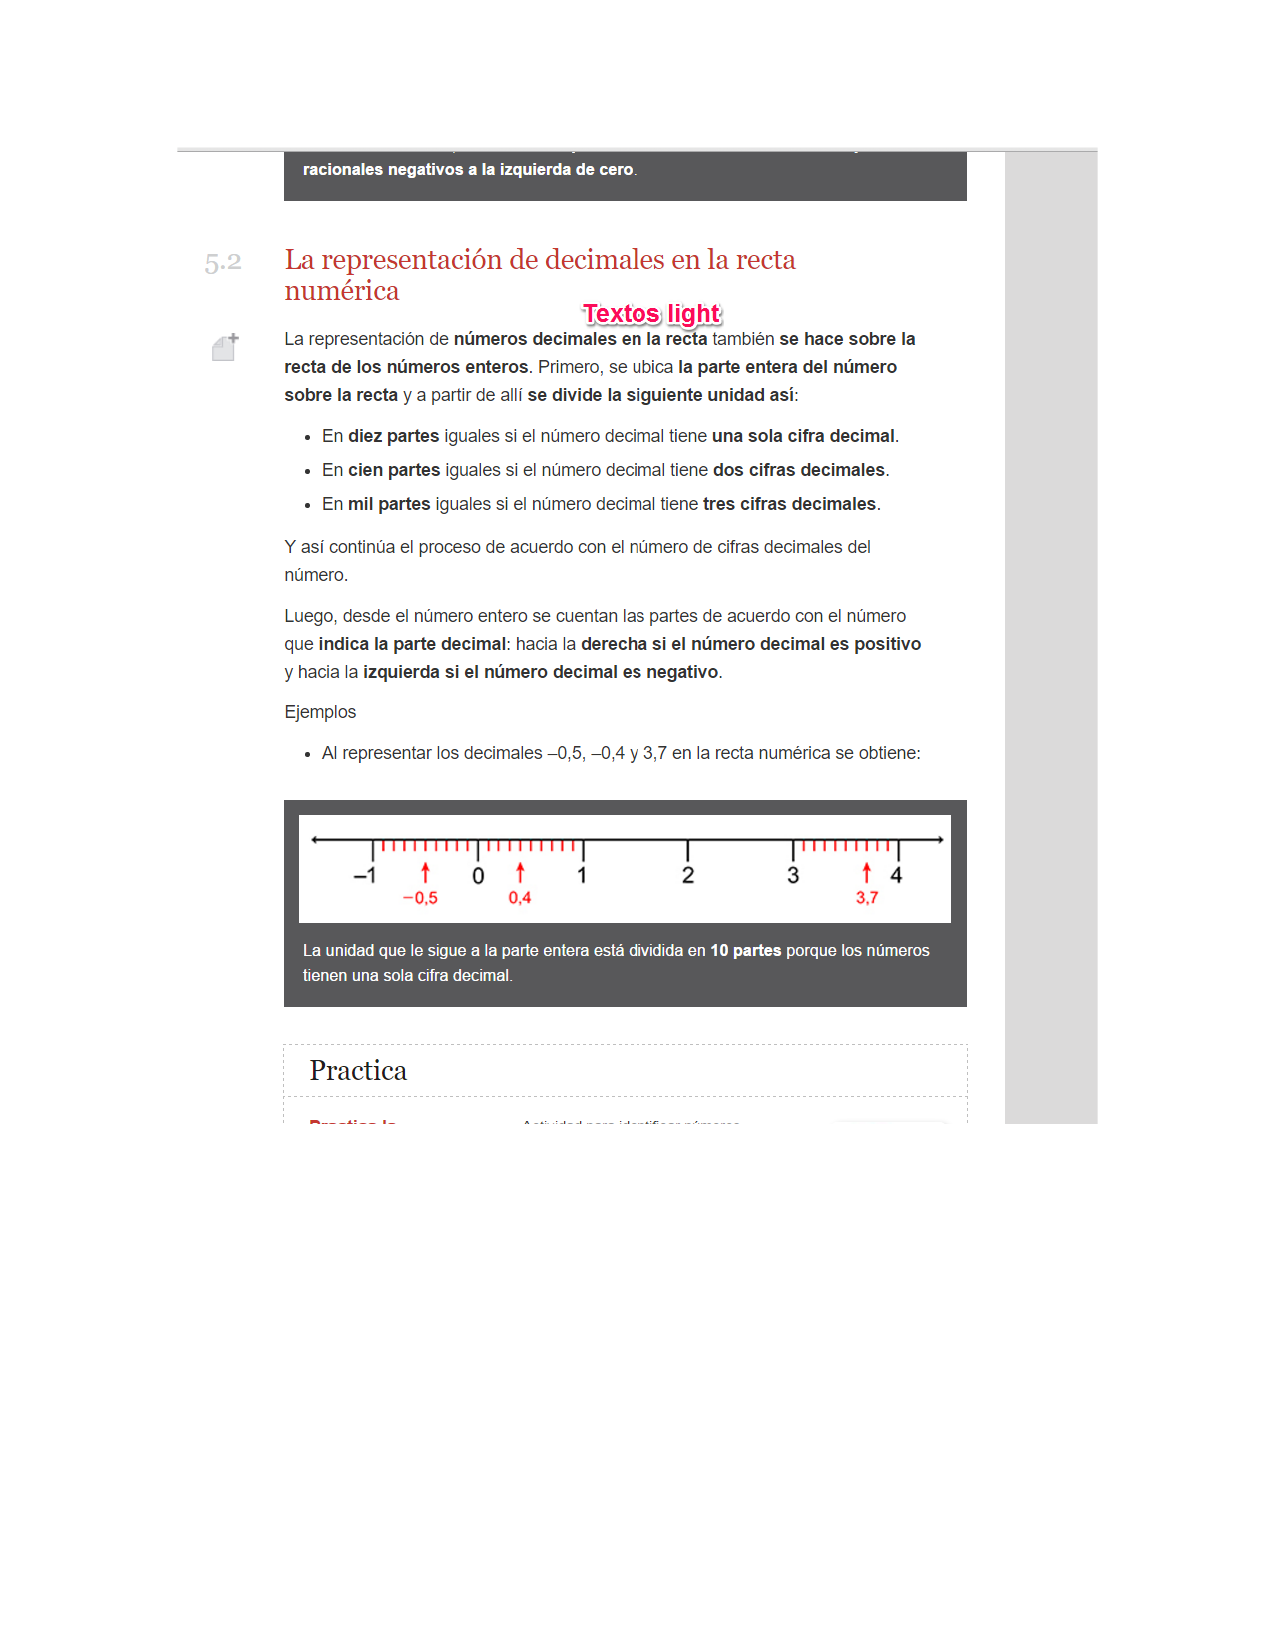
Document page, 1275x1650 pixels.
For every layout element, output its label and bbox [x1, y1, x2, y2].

picture [177, 147, 1098, 1124]
